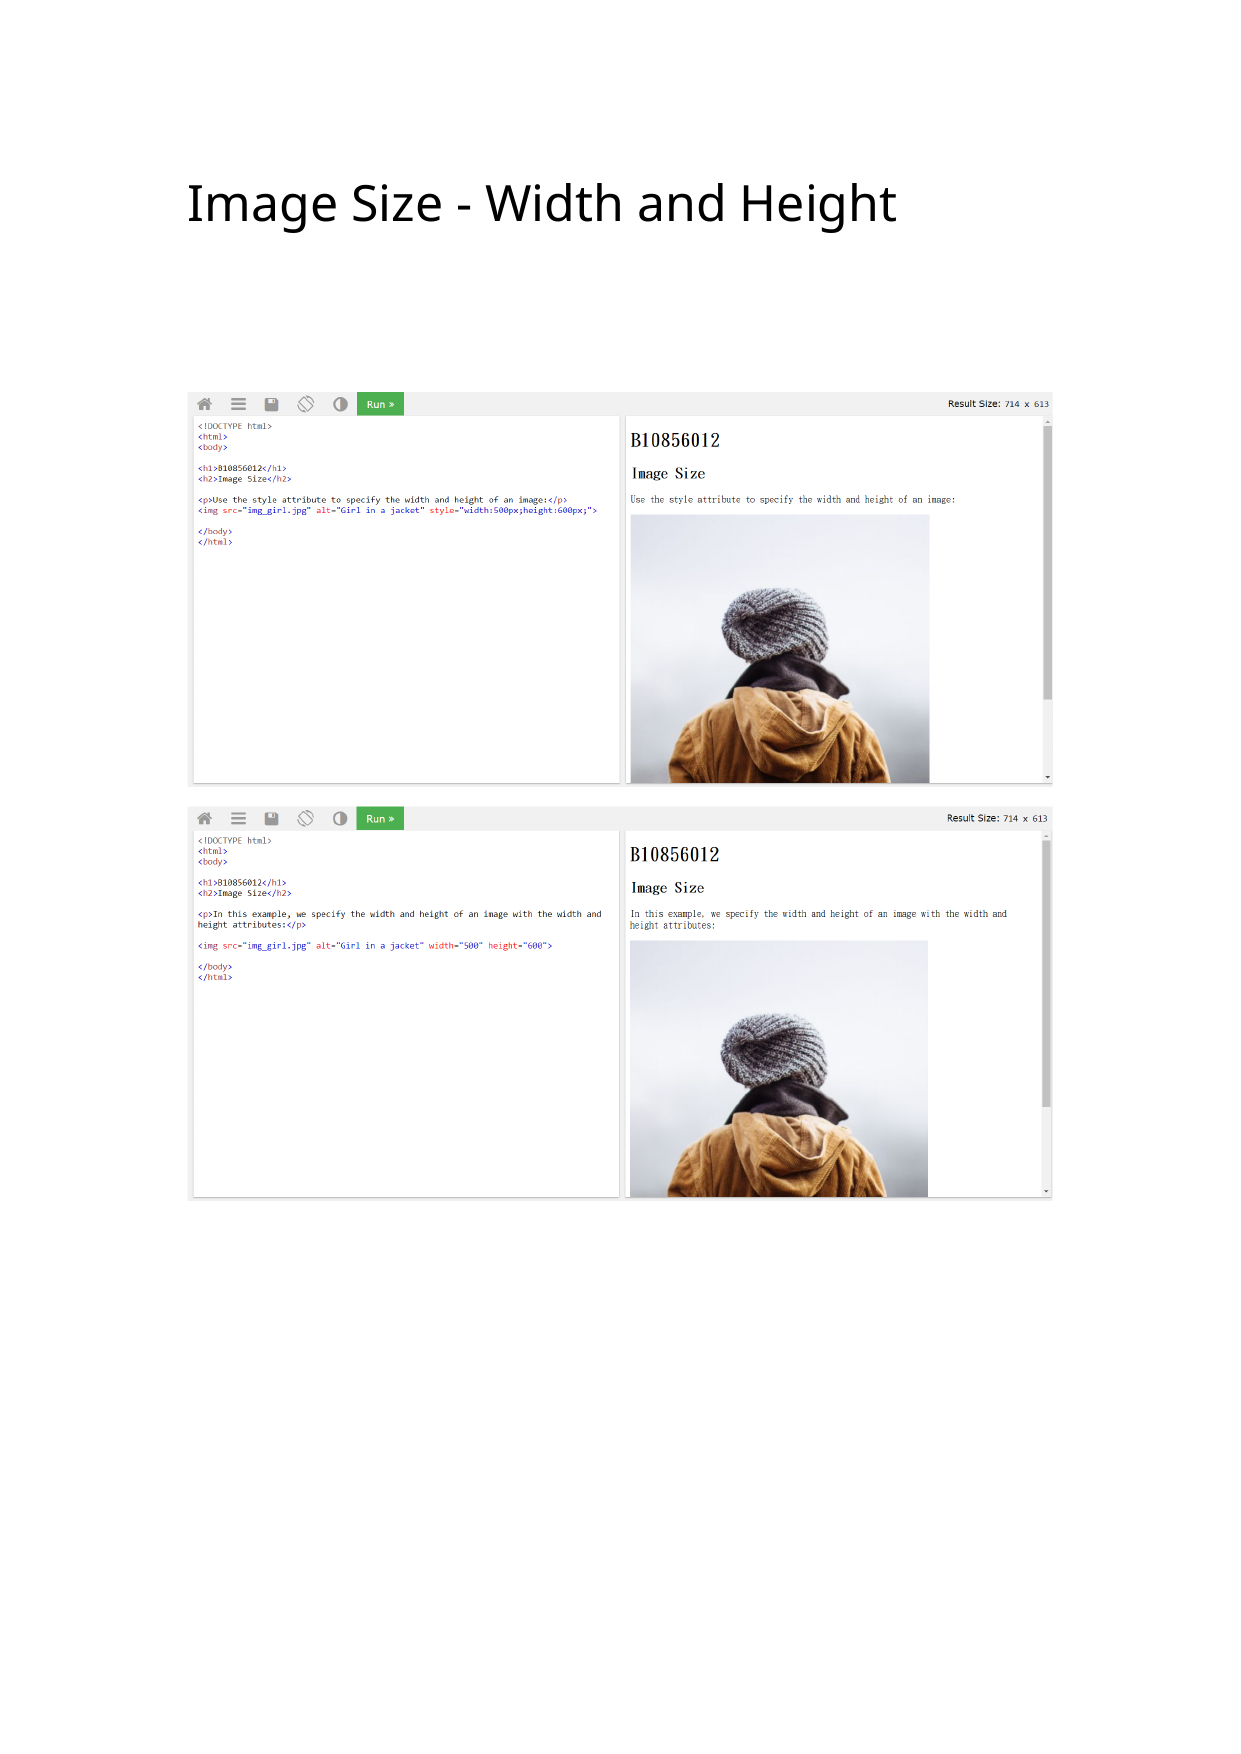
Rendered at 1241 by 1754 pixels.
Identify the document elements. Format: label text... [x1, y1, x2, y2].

picture [187, 391, 1053, 787]
subtitle Image Size - Width and Height [187, 164, 1053, 239]
picture [187, 803, 1053, 1201]
